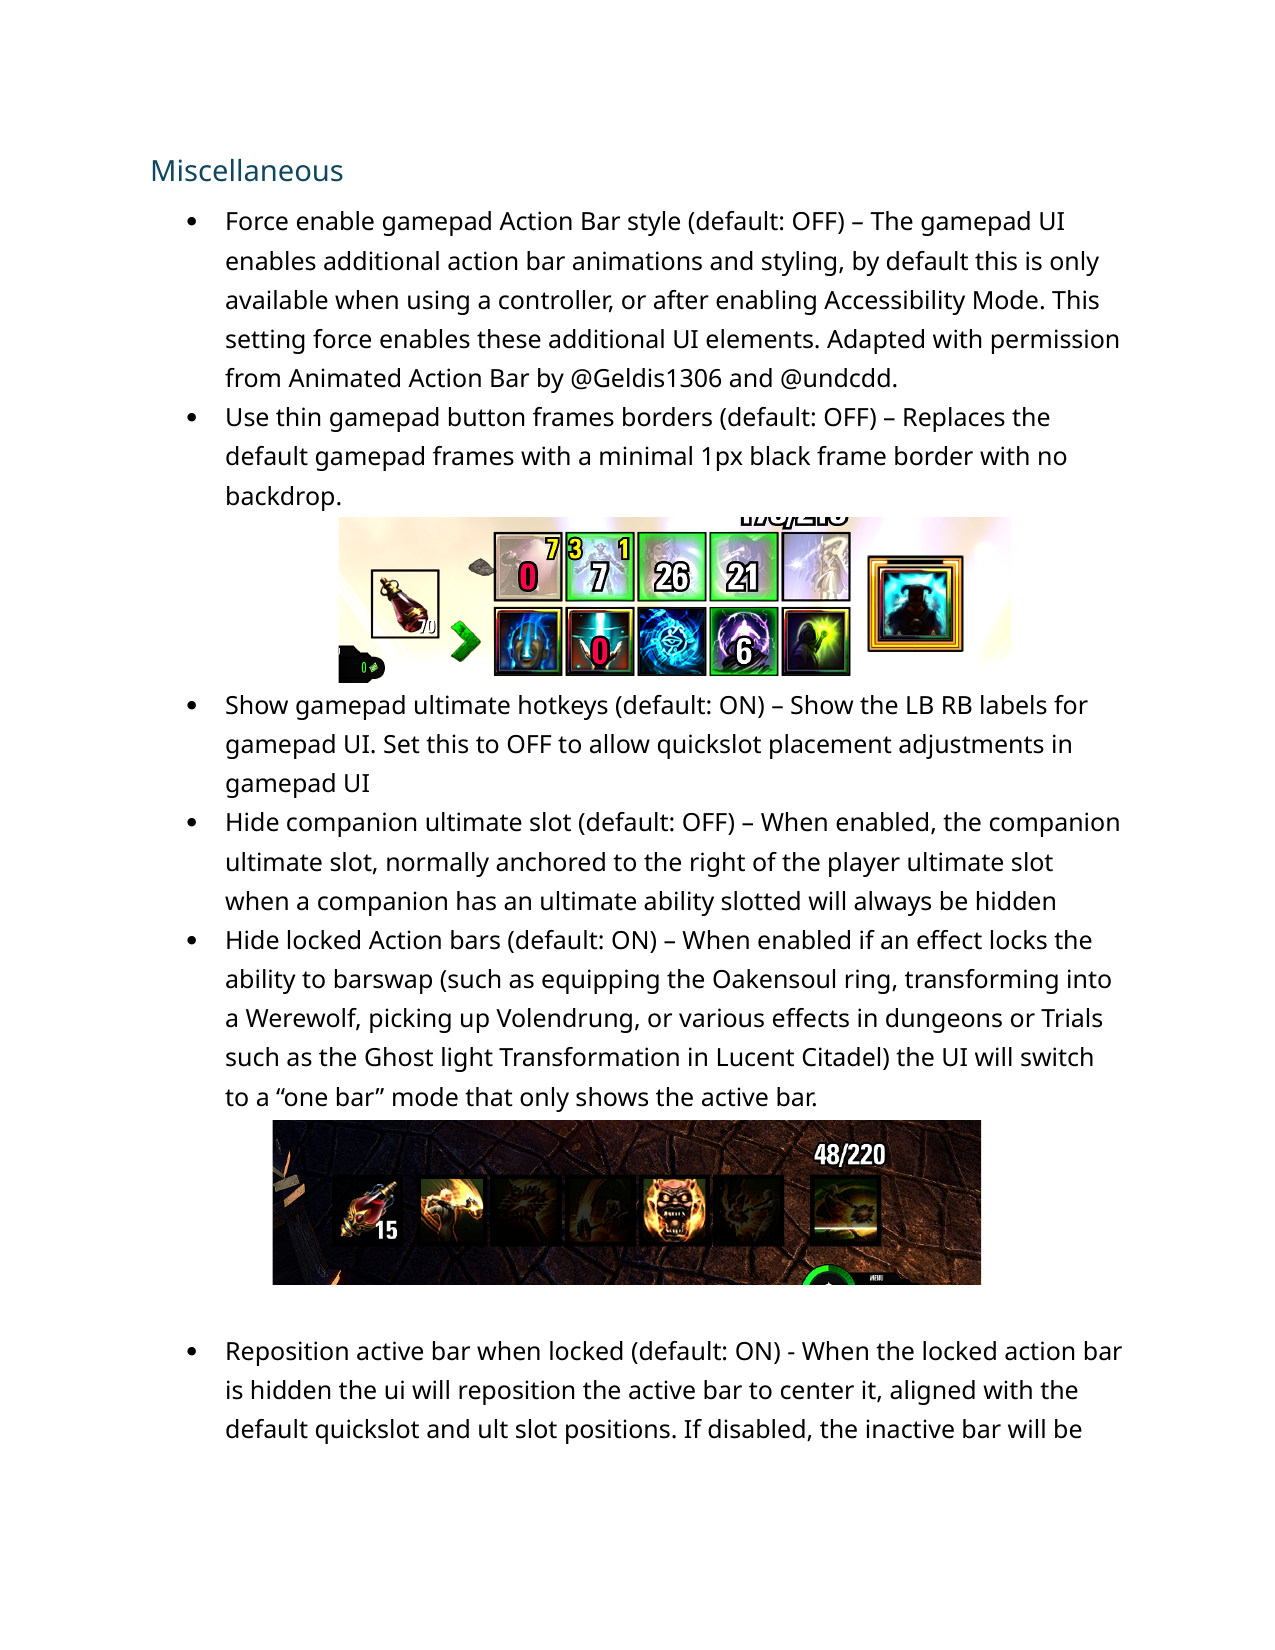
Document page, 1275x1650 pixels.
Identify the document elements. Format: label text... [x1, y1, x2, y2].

list Hide companion ultimate slot (default: OFF) – When enabled, the companion ultimate slot, normally anchored to the right of the player ultimate slot when a companion has an ultimate ability slotted will always be hidden [187, 805, 1125, 917]
subtitle Miscellaneous [150, 150, 1125, 190]
list Hide locked Action bars (default: ON) – When enabled if an effect locks the ability to barswap (such as equipping the Oakensoul ring, transforming into a Werewolf, picking up Volendrung, or various effects in dungeons or Trials such as the Ghost light Transformation in Lucent Citadel) the UI will switch to a “one bar” mode that only shows the active bar. [187, 922, 1125, 1113]
list Use thin gamepad button frames borders (default: OFF) – Replaces the default gamepad frames with a minimal 1px black frame border with no backdrop. [187, 400, 1125, 512]
picture [338, 517, 1012, 683]
list Force enable gamepad Action Bar style (default: OFF) – The gamepad UI enables additional action bar animations and styling, by default this is only available when using a controller, or after enabling Accessibility Mode. This setting force enables these additional UI elements. Adapted with permission from Animated Action Bar by @Geldis1306 and @undcdd. [187, 204, 1125, 395]
list Show gamepad ultimate hotkeys (default: ON) – Show the LB RB labels for gamepad UI. Set this to OFF to allow quickslot placement adjustments in gamepad UI [187, 687, 1125, 800]
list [187, 1334, 1125, 1446]
picture [272, 1120, 982, 1285]
